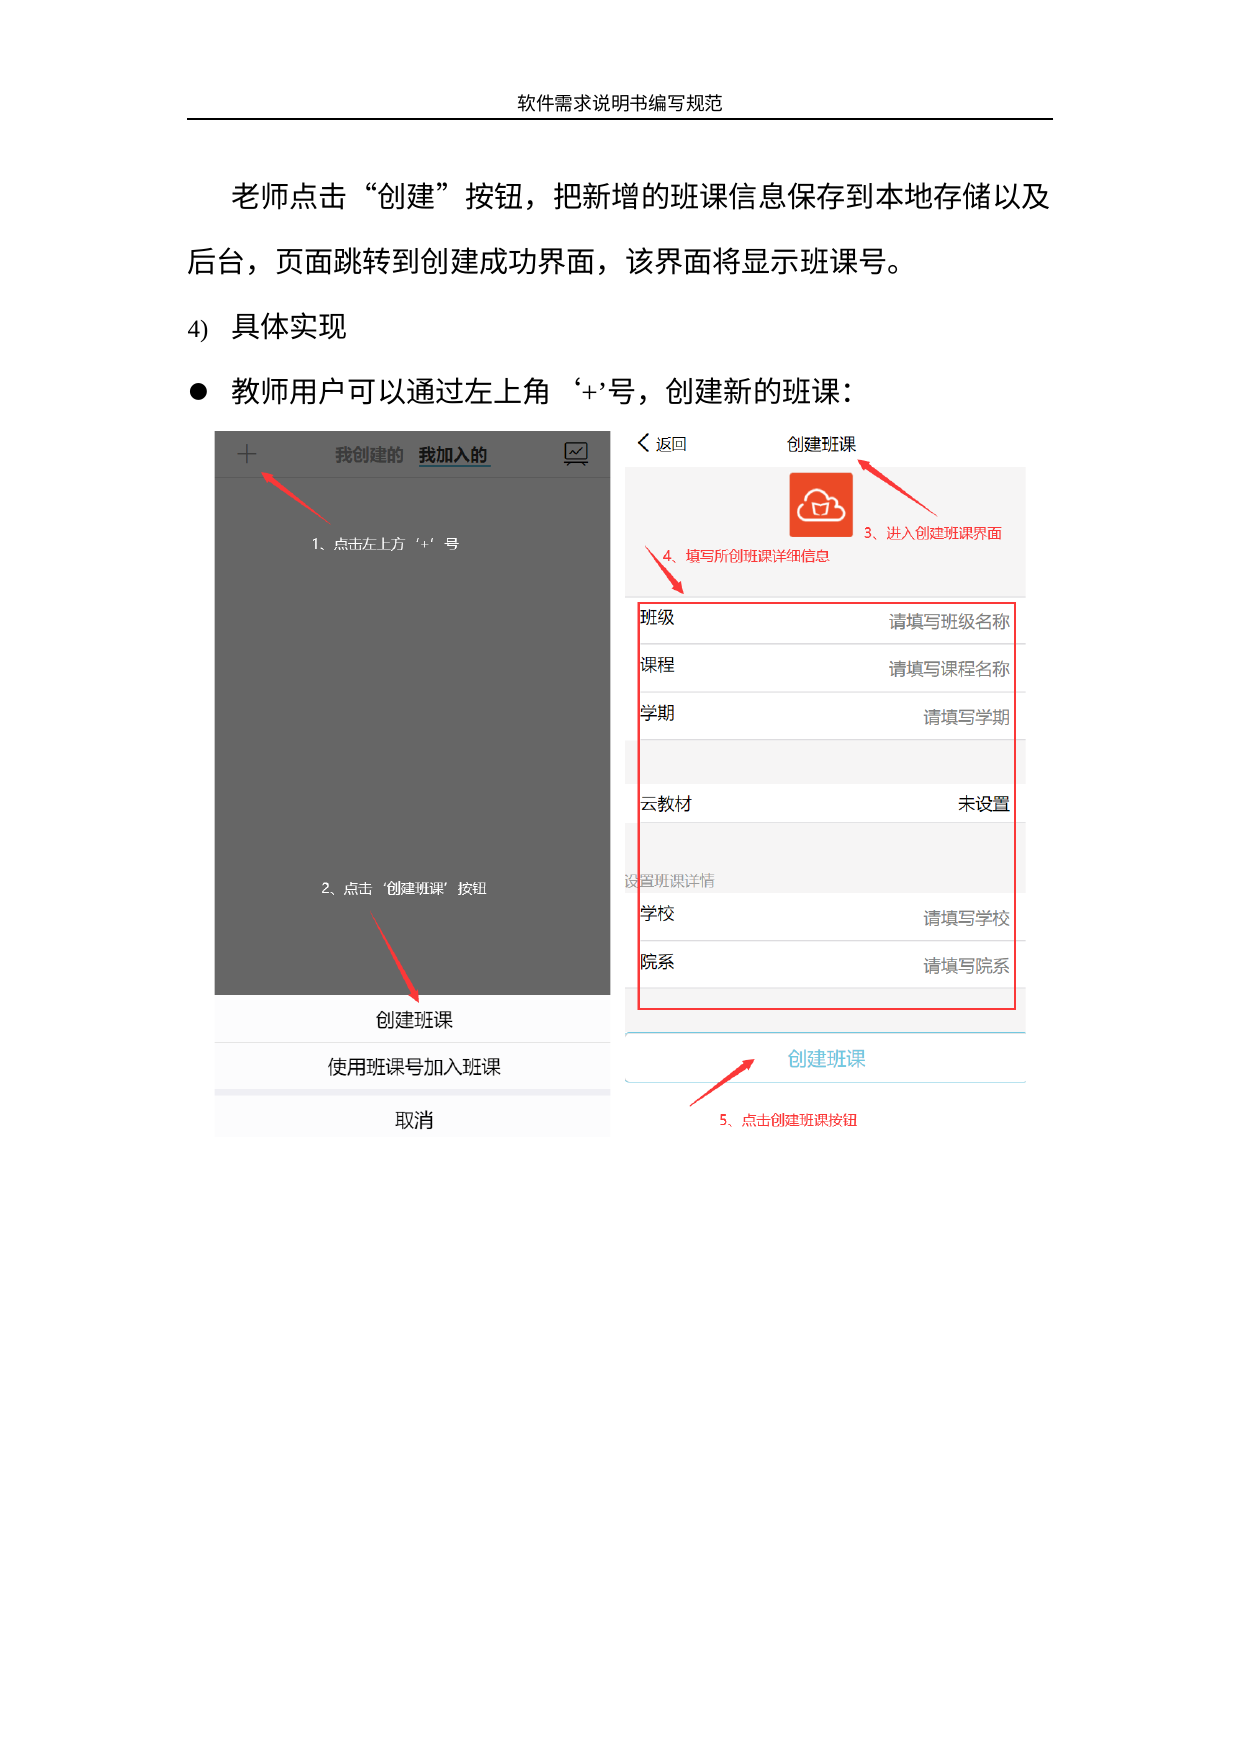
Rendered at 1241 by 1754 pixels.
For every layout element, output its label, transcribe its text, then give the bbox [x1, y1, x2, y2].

list 具体实现 [187, 292, 1053, 357]
text 老师点击“创建”按钮，把新增的班课信息保存到本地存储以及后台，页面跳转到创建成功界面，该界面将显示班课号。 [187, 162, 1053, 292]
picture [214, 431, 611, 1137]
picture [625, 422, 1026, 1137]
list 教师用户可以通过左上角‘+’号，创建新的班课： [187, 357, 1053, 422]
